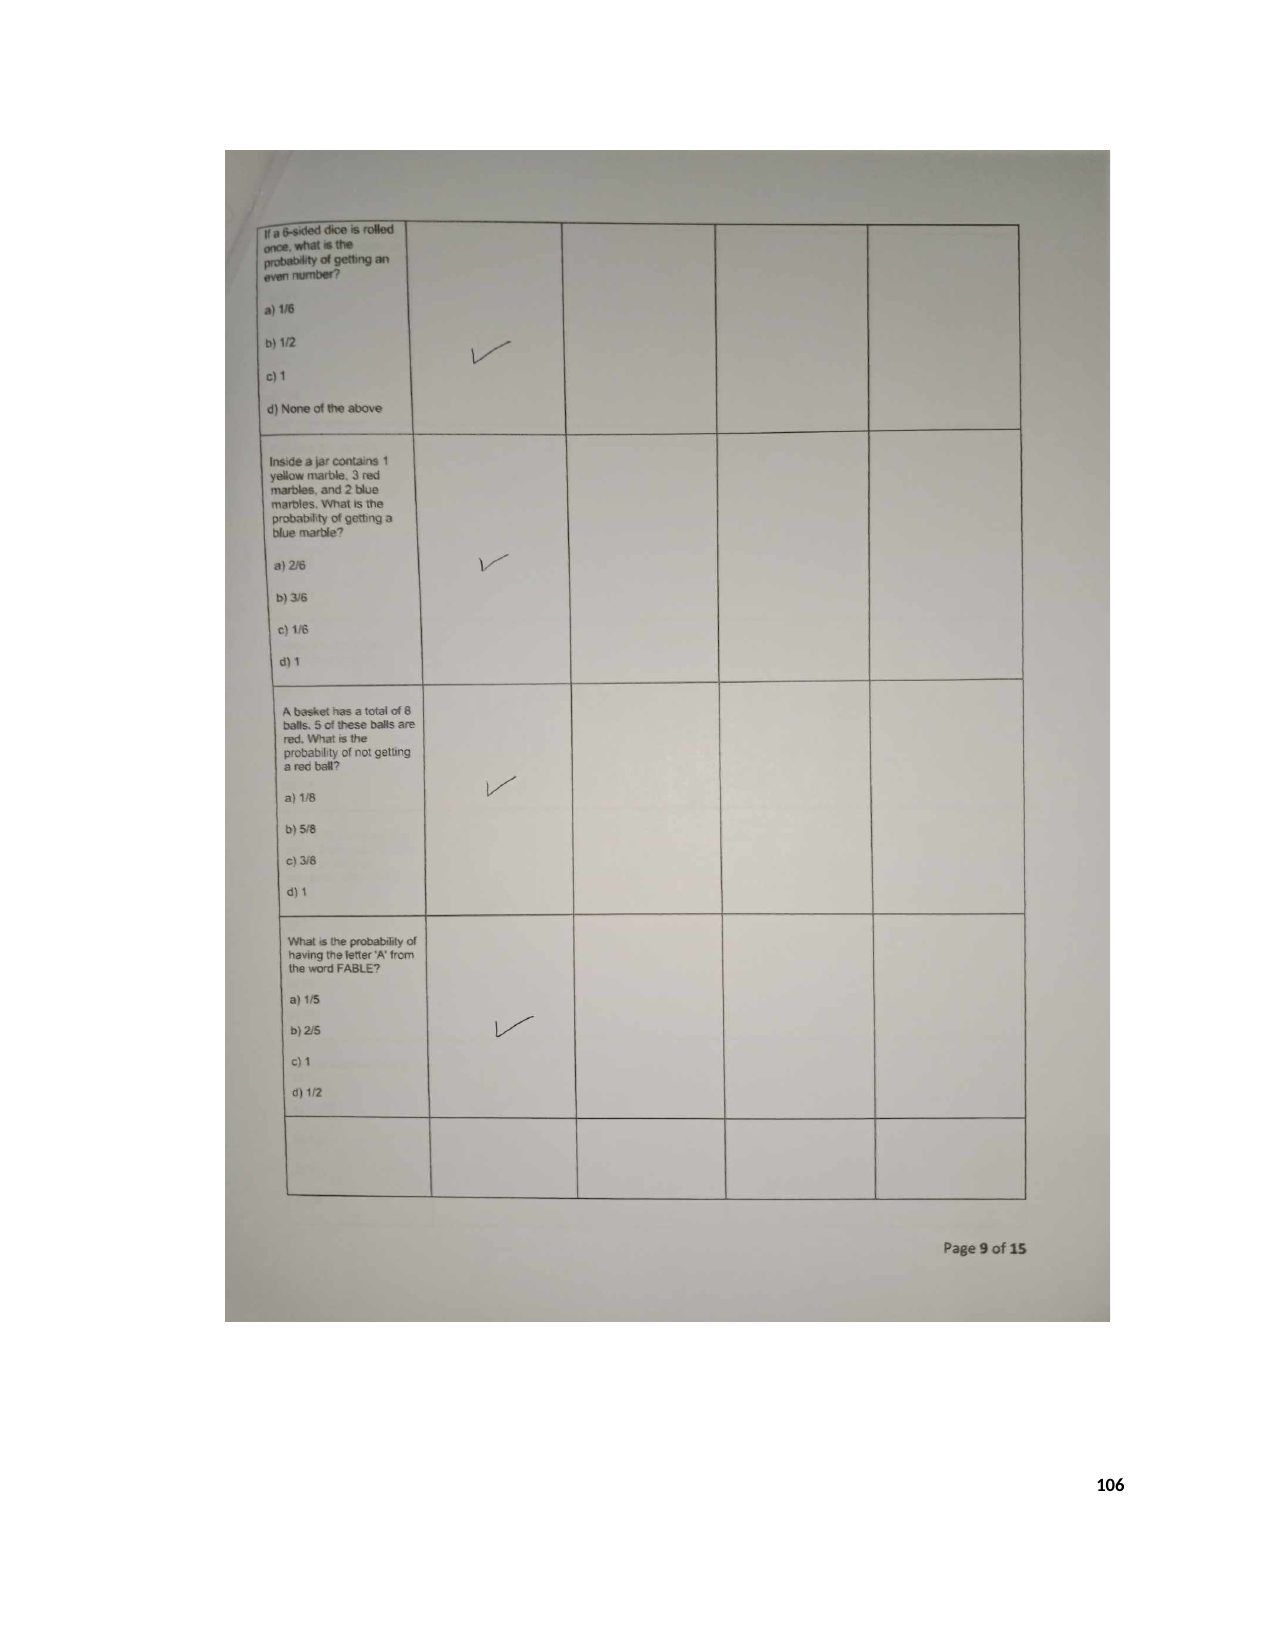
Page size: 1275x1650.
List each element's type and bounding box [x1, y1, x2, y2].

picture [225, 150, 1111, 1322]
